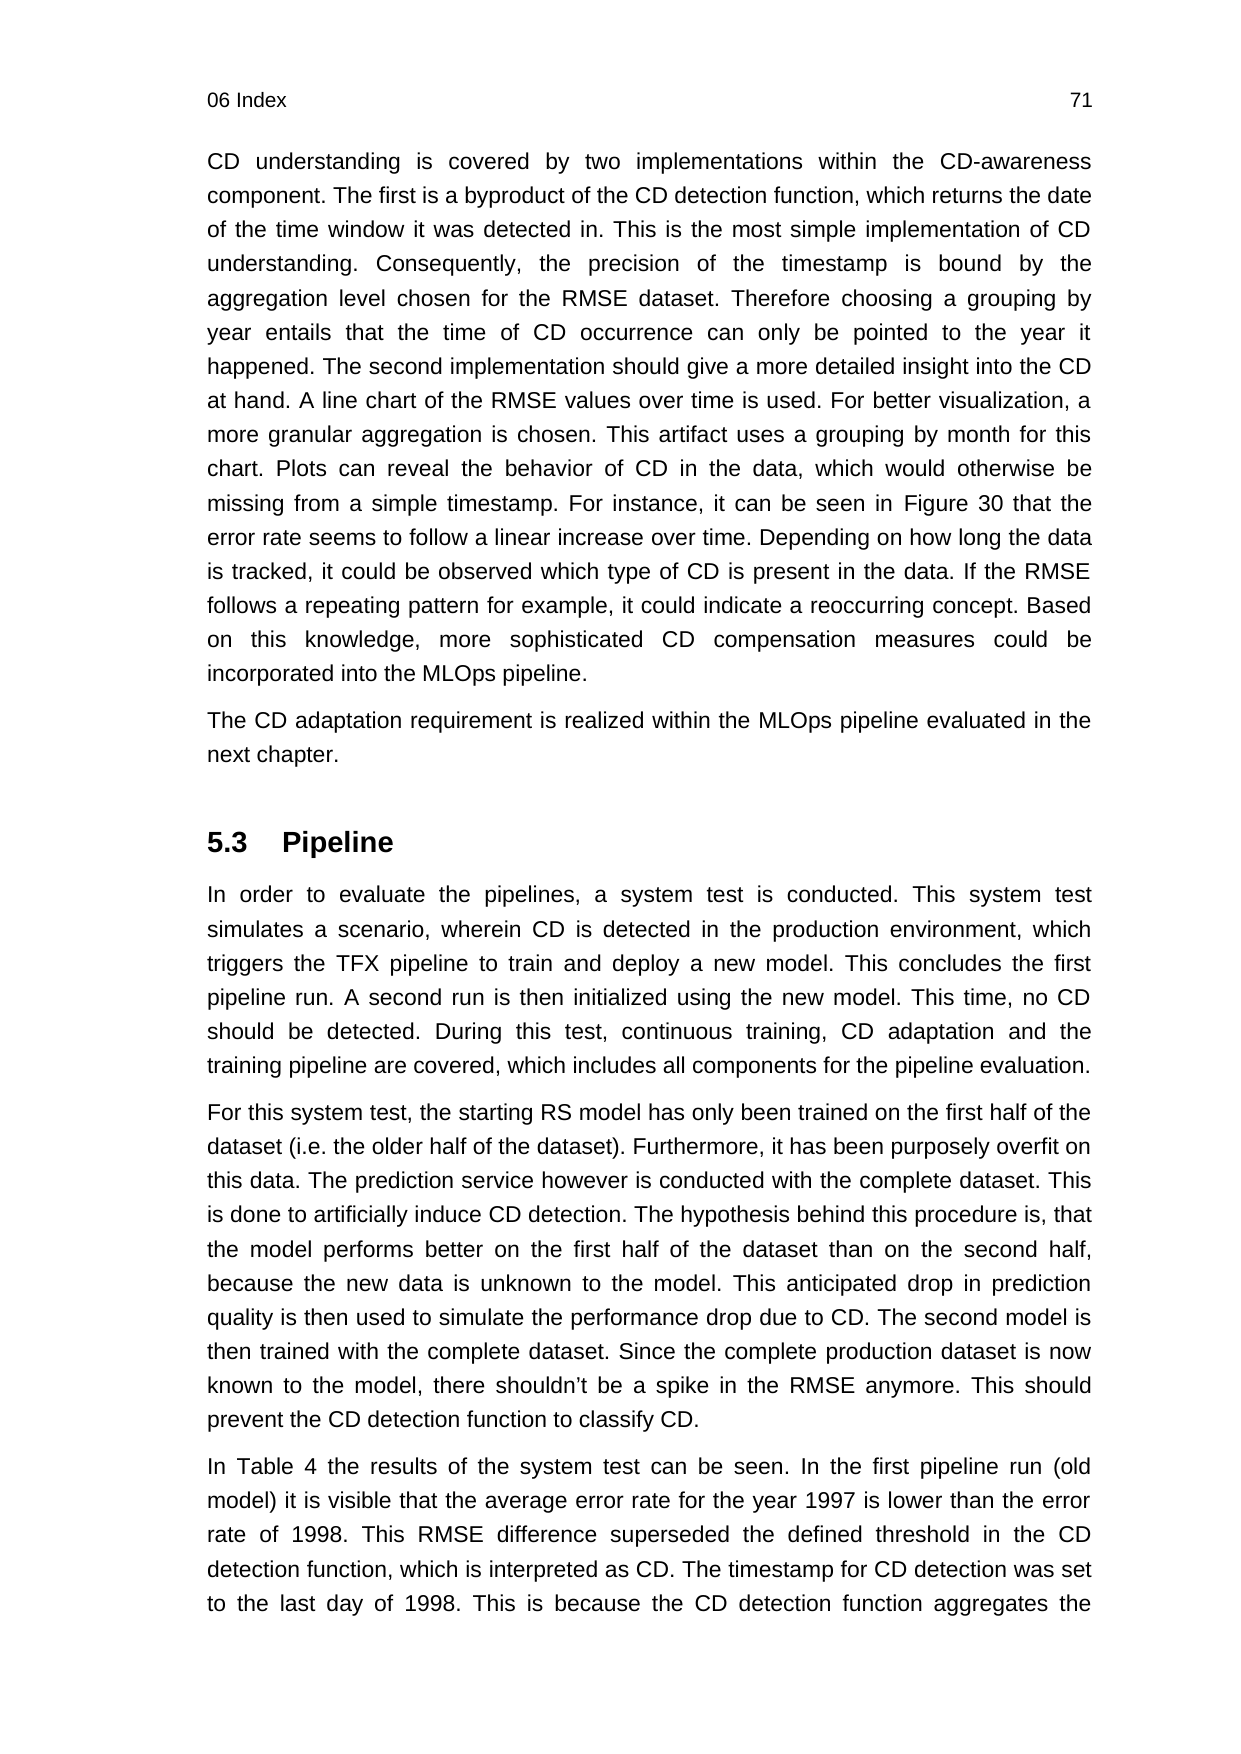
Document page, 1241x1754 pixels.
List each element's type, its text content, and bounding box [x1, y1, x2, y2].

text For this system test, the starting RS model has only been trained on the first half of the dataset (i.e. the older half of the dataset). Furthermore, it has been purposely overfit on this data. The prediction service however is conducted with the complete dataset. This is done to artificially induce CD detection. The hypothesis behind this procedure is, that the model performs better on the first half of the dataset than on the second half, because the new data is unknown to the model. This anticipated drop in prediction quality is then used to simulate the performance drop due to CD. The second model is then trained with the complete dataset. Since the complete production dataset is now known to the model, there shouldn’t be a spike in the RMSE anymore. This should prevent the CD detection function to classify CD. [207, 1099, 1092, 1433]
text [207, 1453, 1092, 1616]
subtitle Pipeline [207, 825, 1092, 859]
text CD understanding is covered by two implementations within the CD-awareness component. The first is a byproduct of the CD detection function, which returns the date of the time window it was detected in. This is the most simple implementation of CD understanding. Consequently, the precision of the timestamp is bound by the aggregation level chosen for the RMSE dataset. Therefore choosing a grouping by year entails that the time of CD occurrence can only be pointed to the year it happened. The second implementation should give a more detailed insight into the CD at hand. A line chart of the RMSE values over time is used. For better visualization, a more granular aggregation is chosen. This artifact uses a grouping by month for this chart. Plots can reveal the behavior of CD in the data, which would otherwise be missing from a simple timestamp. For instance, it can be seen in Figure 30 that the error rate seems to follow a linear increase over time. Depending on how long the data is tracked, it could be observed which type of CD is present in the data. If the RMSE follows a repeating pattern for example, it could indicate a reoccurring concept. Based on this knowledge, more sophisticated CD compensation measures could be incorporated into the MLOps pipeline. [207, 148, 1092, 687]
text In order to evaluate the pipelines, a system test is conducted. This system test simulates a scenario, wherein CD is detected in the production environment, which triggers the TFX pipeline to train and deploy a new model. This concludes the first pipeline run. A second run is then initialized using the new model. This time, no CD should be detected. During this test, continuous training, CD adaptation and the training pipeline are covered, which includes all components for the pipeline evaluation. [207, 881, 1092, 1079]
text The CD adaptation requirement is realized within the MLOps pipeline evaluated in the next chapter. [207, 707, 1092, 768]
